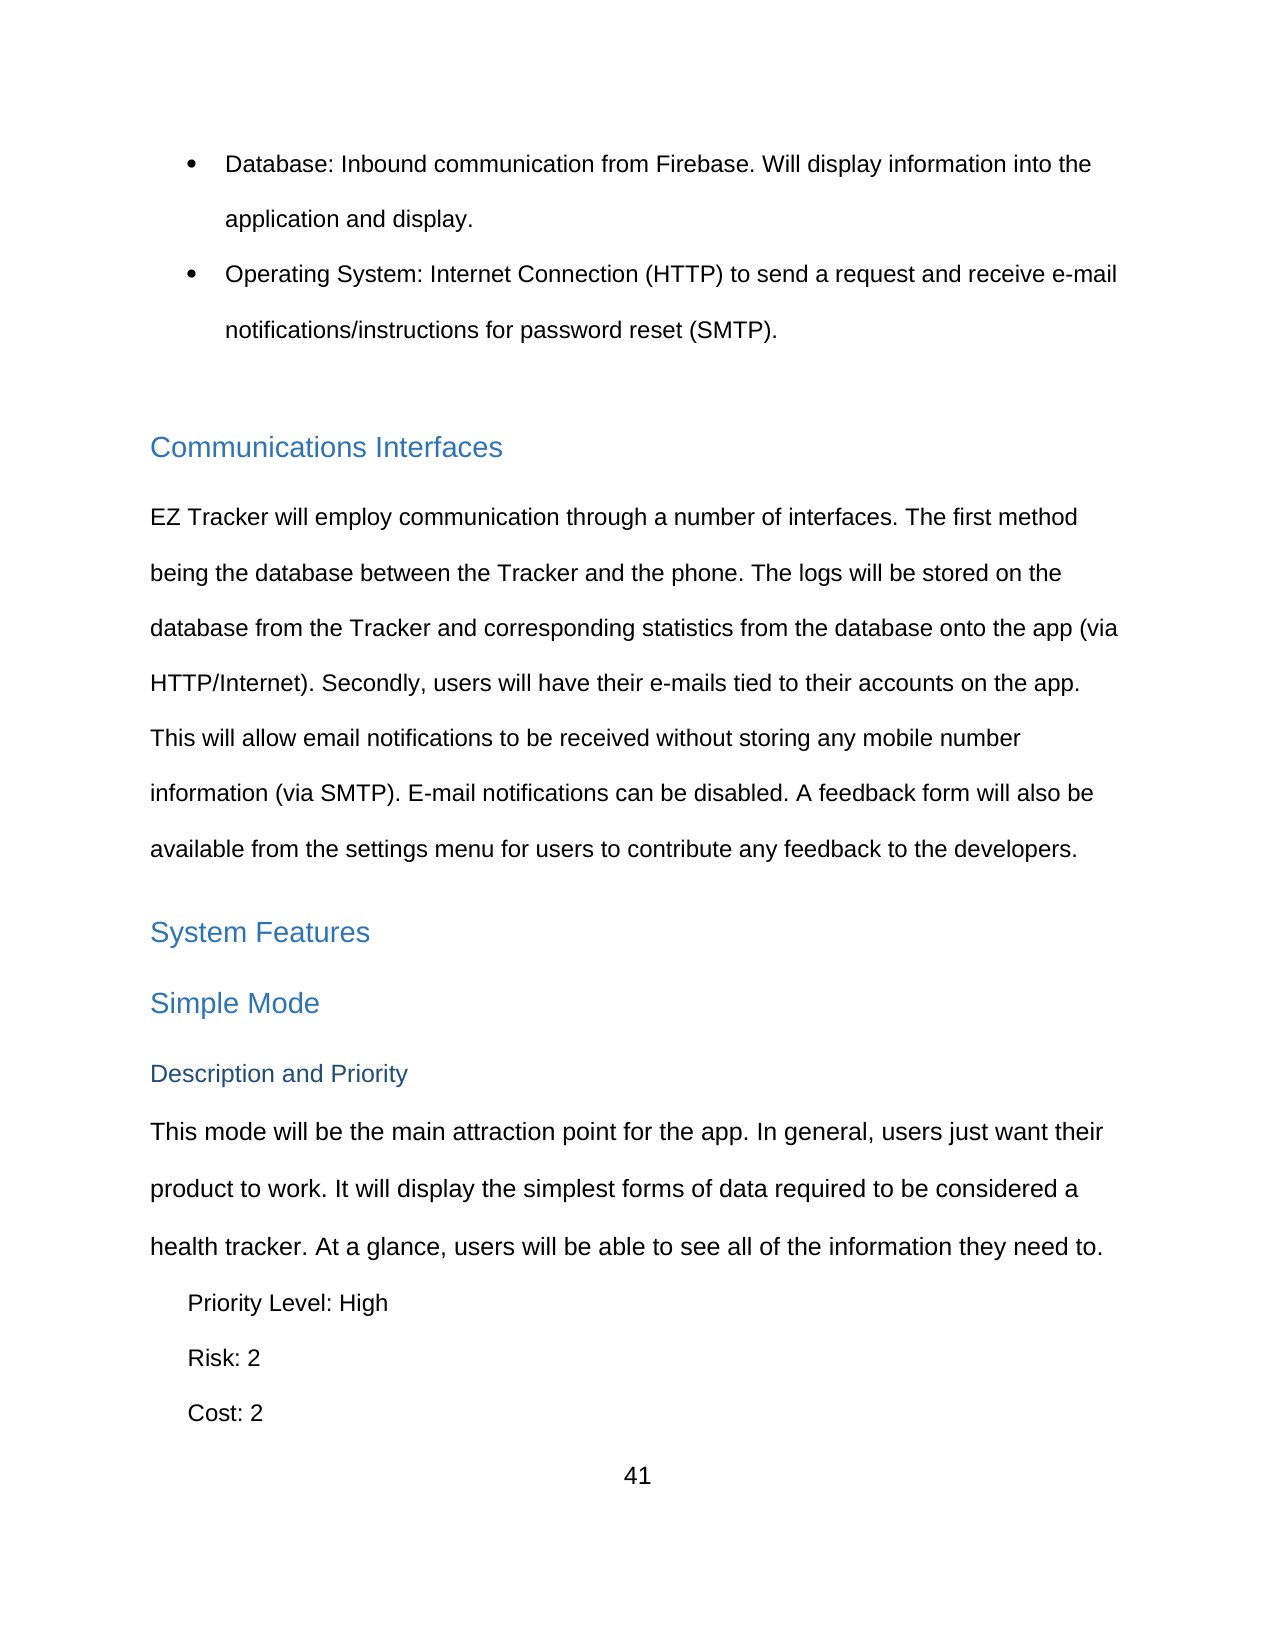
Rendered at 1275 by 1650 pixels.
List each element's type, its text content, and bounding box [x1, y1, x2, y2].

subtitle Communications Interfaces [150, 430, 1125, 464]
text Risk: 2 [187, 1344, 1125, 1372]
subtitle System Features [150, 915, 1125, 948]
subtitle Simple Mode [150, 986, 1125, 1019]
text EZ Tracker will employ communication through a number of interfaces. The first method being the database between the Tracker and the phone. The logs will be stored on the database from the Tracker and corresponding statistics from the database onto the app (via HTTP/Internet). Secondly, users will have their e-mails tied to their accounts on the app. This will allow email notifications to be received without storing any mobile number information (via SMTP). E-mail notifications can be disabled. A feedback form will also be available from the settings menu for users to contribute any feedback to the developers. [150, 503, 1125, 862]
subtitle Description and Priority [150, 1059, 1125, 1088]
text Cost: 2 [187, 1399, 1125, 1427]
text Priority Level: High [187, 1289, 1125, 1317]
list Database: Inbound communication from Firebase. Will display information into the application and display. [187, 150, 1125, 233]
list Operating System: Internet Connection (HTTP) to send a request and receive e-mail notifications/instructions for password reset (SMTP). [187, 260, 1125, 343]
text This mode will be the main attraction point for the app. In general, users just want their product to work. It will display the simplest forms of data required to be considered a health tracker. At a glance, users will be able to see all of the information they need to. [150, 1116, 1125, 1260]
